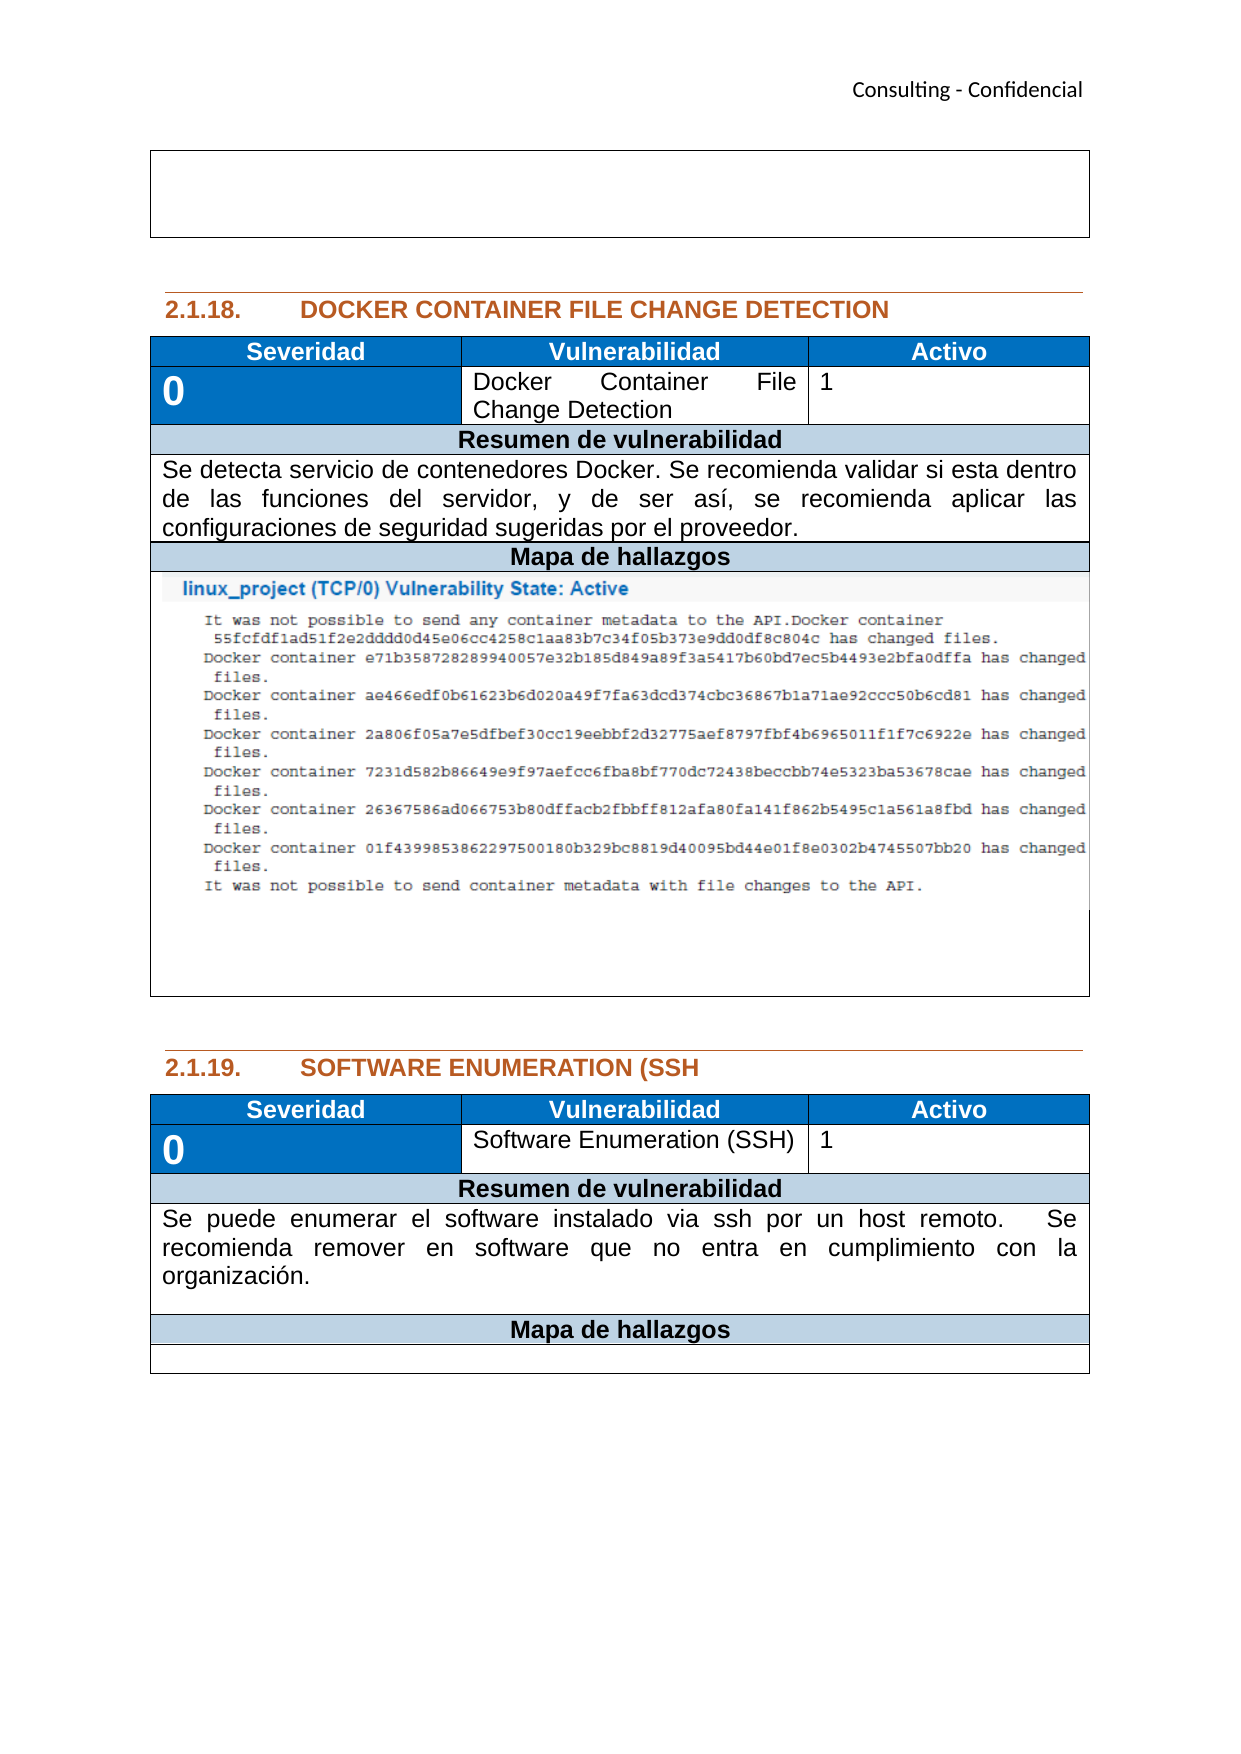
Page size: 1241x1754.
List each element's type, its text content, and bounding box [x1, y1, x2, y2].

table_cell [151, 151, 1089, 237]
table_cell 1 [809, 1125, 1089, 1173]
table_header Vulnerabilidad [462, 337, 808, 366]
table_header Activo [809, 1095, 1089, 1124]
picture [161, 572, 1090, 910]
table_header Vulnerabilidad [462, 1095, 808, 1124]
table_header Severidad [151, 337, 461, 366]
table_cell Mapa de hallazgos [151, 1315, 1089, 1343]
table_cell 1 [809, 367, 1089, 424]
table_cell Se puede enumerar el software instalado via ssh por un host remoto. Se recomienda remover en software que no entra en cumplimiento con la organización. [151, 1204, 1089, 1314]
table_cell Resumen de vulnerabilidad [151, 425, 1089, 454]
table_header Severidad [151, 1095, 461, 1124]
table_cell [151, 1345, 1089, 1373]
table_cell Se detecta servicio de contenedores Docker. Se recomienda validar si esta dentro de las funciones del servidor, y de ser así, se recomienda aplicar las configuraciones de seguridad sugeridas por el proveedor. [151, 455, 1089, 541]
table_cell Mapa de hallazgos [151, 543, 1089, 571]
subtitle Software Enumeration (SSH [165, 1051, 1083, 1082]
table_cell Resumen de vulnerabilidad [151, 1174, 1089, 1203]
table_cell Docker Container File Change Detection [462, 367, 808, 424]
table_cell [151, 572, 1089, 996]
table_cell 0 [151, 1125, 461, 1173]
table_header Activo [809, 337, 1089, 366]
subtitle Docker Container File Change Detection [165, 293, 1083, 323]
table_cell Software Enumeration (SSH) [462, 1125, 808, 1173]
table_cell 0 [151, 367, 461, 424]
